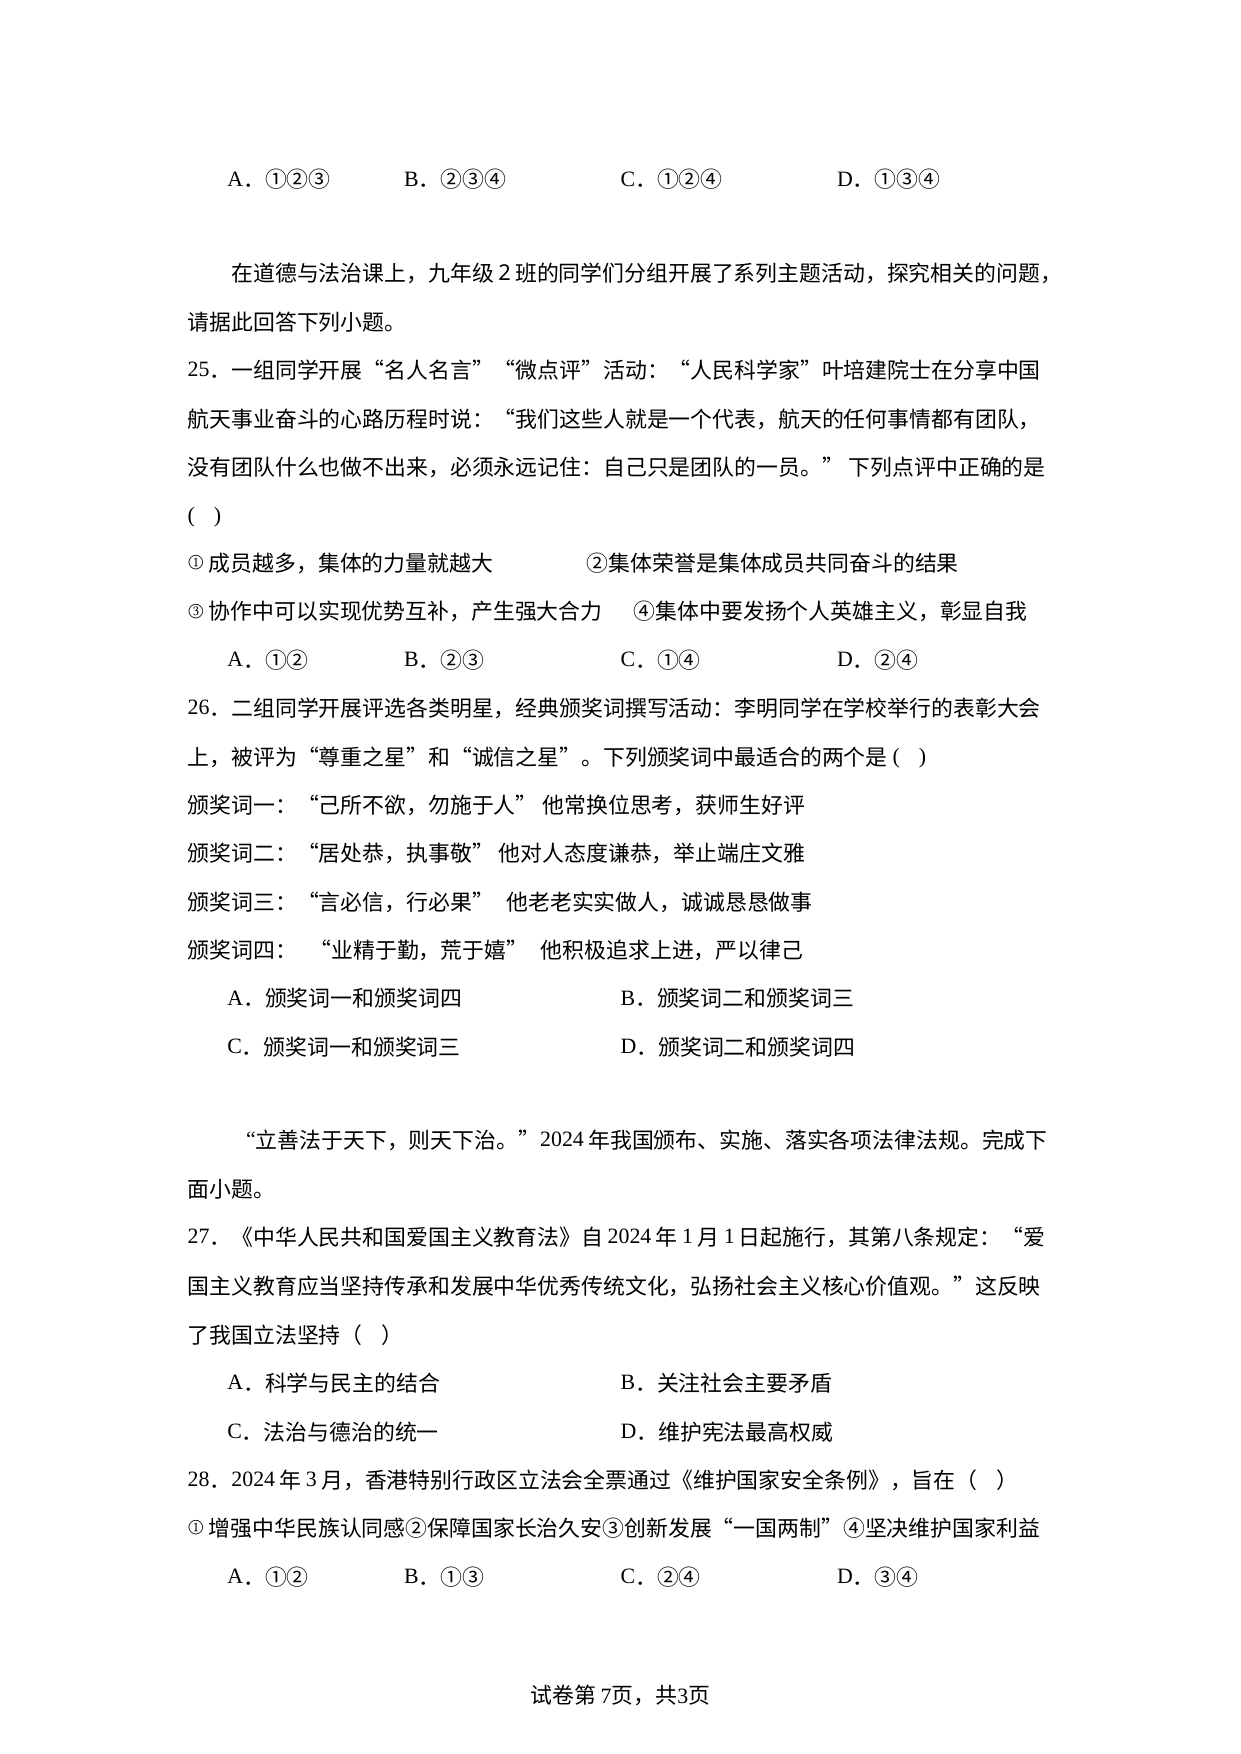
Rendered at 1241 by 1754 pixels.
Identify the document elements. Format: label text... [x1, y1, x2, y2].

text 颁奖词二：“居处恭，执事敬” 他对人态度谦恭，举止端庄文雅 [187, 836, 1053, 868]
text ③协作中可以实现优势互补，产生强大合力 ④集体中要发扬个人英雄主义，彰显自我 [187, 594, 1053, 626]
text 28．2024年3月，香港特别行政区立法会全票通过《维护国家安全条例》，旨在（ ） [187, 1462, 1053, 1495]
text C．法治与德治的统一 D．维护宪法最高权威 [227, 1414, 1053, 1447]
text ①成员越多，集体的力量就越大 ②集体荣誉是集体成员共同奋斗的结果 [187, 546, 1053, 578]
text 颁奖词四： “业精于勤，荒于嬉” 他积极追求上进，严以律己 [187, 933, 1053, 965]
text A．①② B．①③ C．②④ D．③④ [227, 1559, 1053, 1592]
text ①增强中华民族认同感②保障国家长治久安③创新发展“一国两制”④坚决维护国家利益 [187, 1511, 1053, 1543]
text A．颁奖词一和颁奖词四 B．颁奖词二和颁奖词三 [227, 981, 1053, 1013]
text C．颁奖词一和颁奖词三 D．颁奖词二和颁奖词四 [227, 1029, 1053, 1062]
text 在道德与法治课上，九年级2班的同学们分组开展了系列主题活动，探究相关的问题，请据此回答下列小题。 [187, 255, 1053, 337]
text A．科学与民主的结合 B．关注社会主要矛盾 [227, 1366, 1053, 1398]
text “立善法于天下，则天下治。”2024年我国颁布、实施、落实各项法律法规。完成下面小题。 [187, 1123, 1053, 1204]
text 27．《中华人民共和国爱国主义教育法》自2024年1月1日起施行，其第八条规定：“爱国主义教育应当坚持传承和发展中华优秀传统文化，弘扬社会主义核心价值观。”这反映了我国立法坚持（ ） [187, 1220, 1053, 1350]
text A．①②③ B．②③④ C．①②④ D．①③④ [227, 162, 1053, 194]
text 颁奖词三：“言必信，行必果” 他老老实实做人，诚诚恳恳做事 [187, 884, 1053, 917]
text 25．一组同学开展“名人名言”“微点评”活动：“人民科学家”叶培建院士在分享中国航天事业奋斗的心路历程时说：“我们这些人就是一个代表，航天的任何事情都有团队，没有团队什么也做不出来，必须永远记住：自己只是团队的一员。” 下列点评中正确的是 ( ) [187, 352, 1053, 531]
text 26．二组同学开展评选各类明星，经典颁奖词撰写活动：李明同学在学校举行的表彰大会上，被评为“尊重之星”和“诚信之星”。下列颁奖词中最适合的两个是 ( ) [187, 691, 1053, 772]
text 颁奖词一：“己所不欲，勿施于人” 他常换位思考，获师生好评 [187, 788, 1053, 820]
text A．①② B．②③ C．①④ D．②④ [227, 642, 1053, 675]
